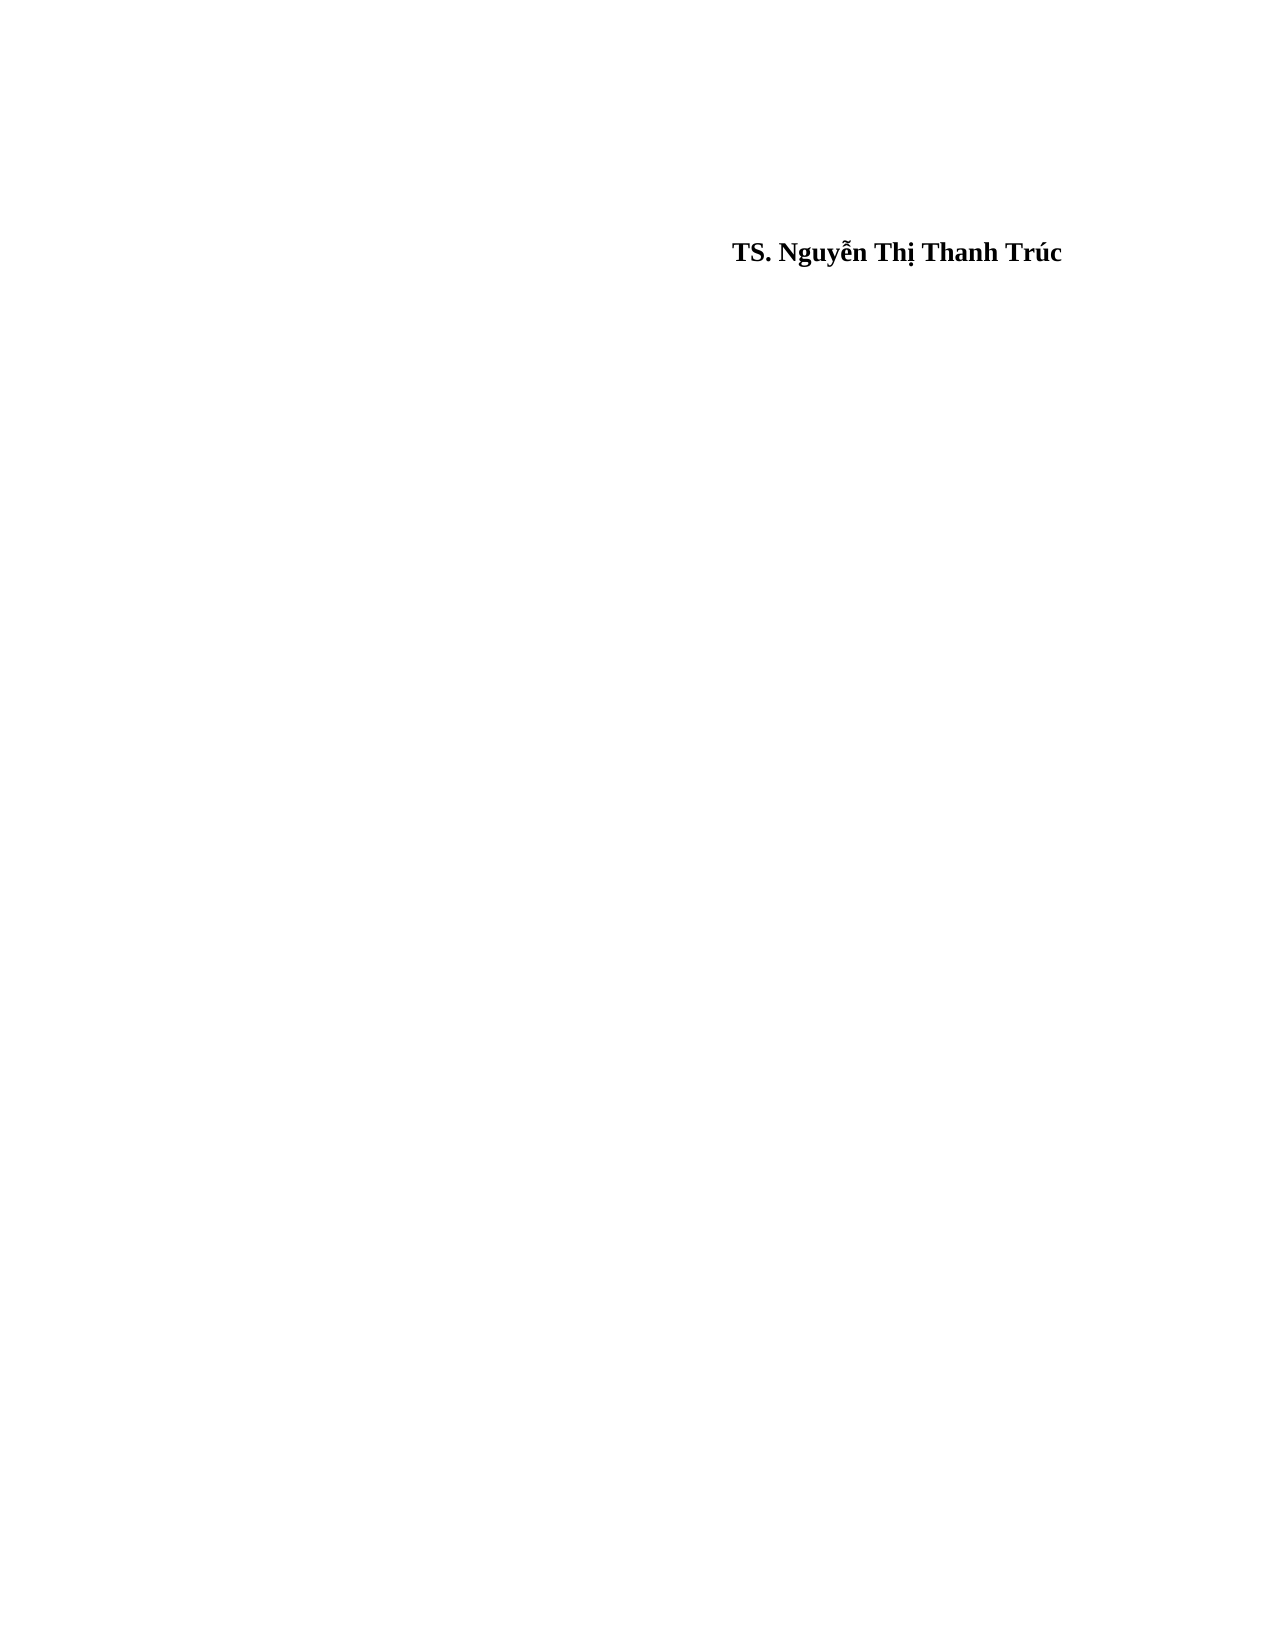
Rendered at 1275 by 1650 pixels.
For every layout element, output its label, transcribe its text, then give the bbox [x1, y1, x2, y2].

subtitle TS. Nguyễn Thị Thanh Trúc [610, 236, 1184, 267]
